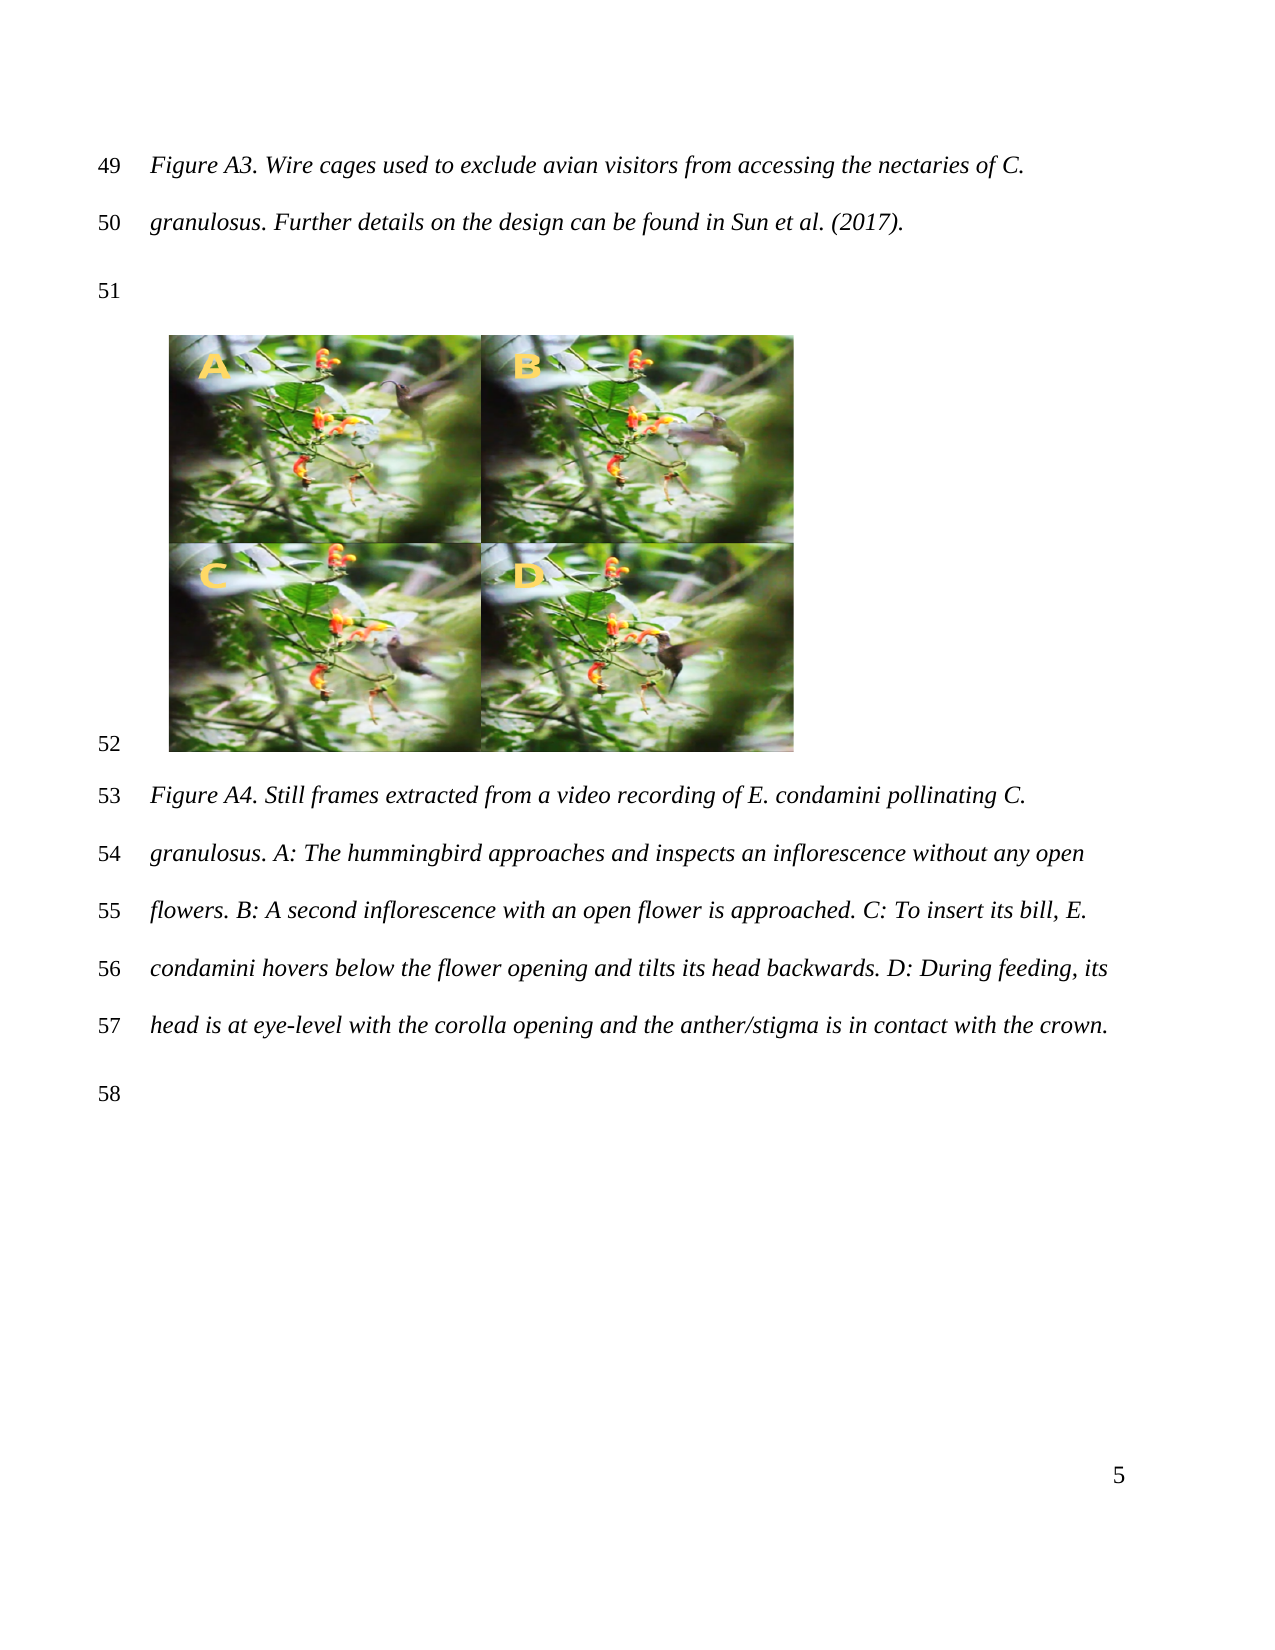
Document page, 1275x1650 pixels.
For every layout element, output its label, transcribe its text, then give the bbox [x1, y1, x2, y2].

picture [168, 335, 794, 752]
text Figure A4. Still frames extracted from a video recording of E. condamini pollinating C. granulosus. A: The hummingbird approaches and inspects an inflorescence without any open flowers. B: A second inflorescence with an open flower is approached. C: To insert its bill, E. condamini hovers below the flower opening and tilts its head backwards. D: During feeding, its head is at eye-level with the corolla opening and the anther/stigma is in contact with the crown. [150, 780, 1125, 1039]
text Figure A3. Wire cages used to exclude avian visitors from accessing the nectaries of C. granulosus. Further details on the design can be found in Sun et al. (2017). [150, 150, 1125, 236]
